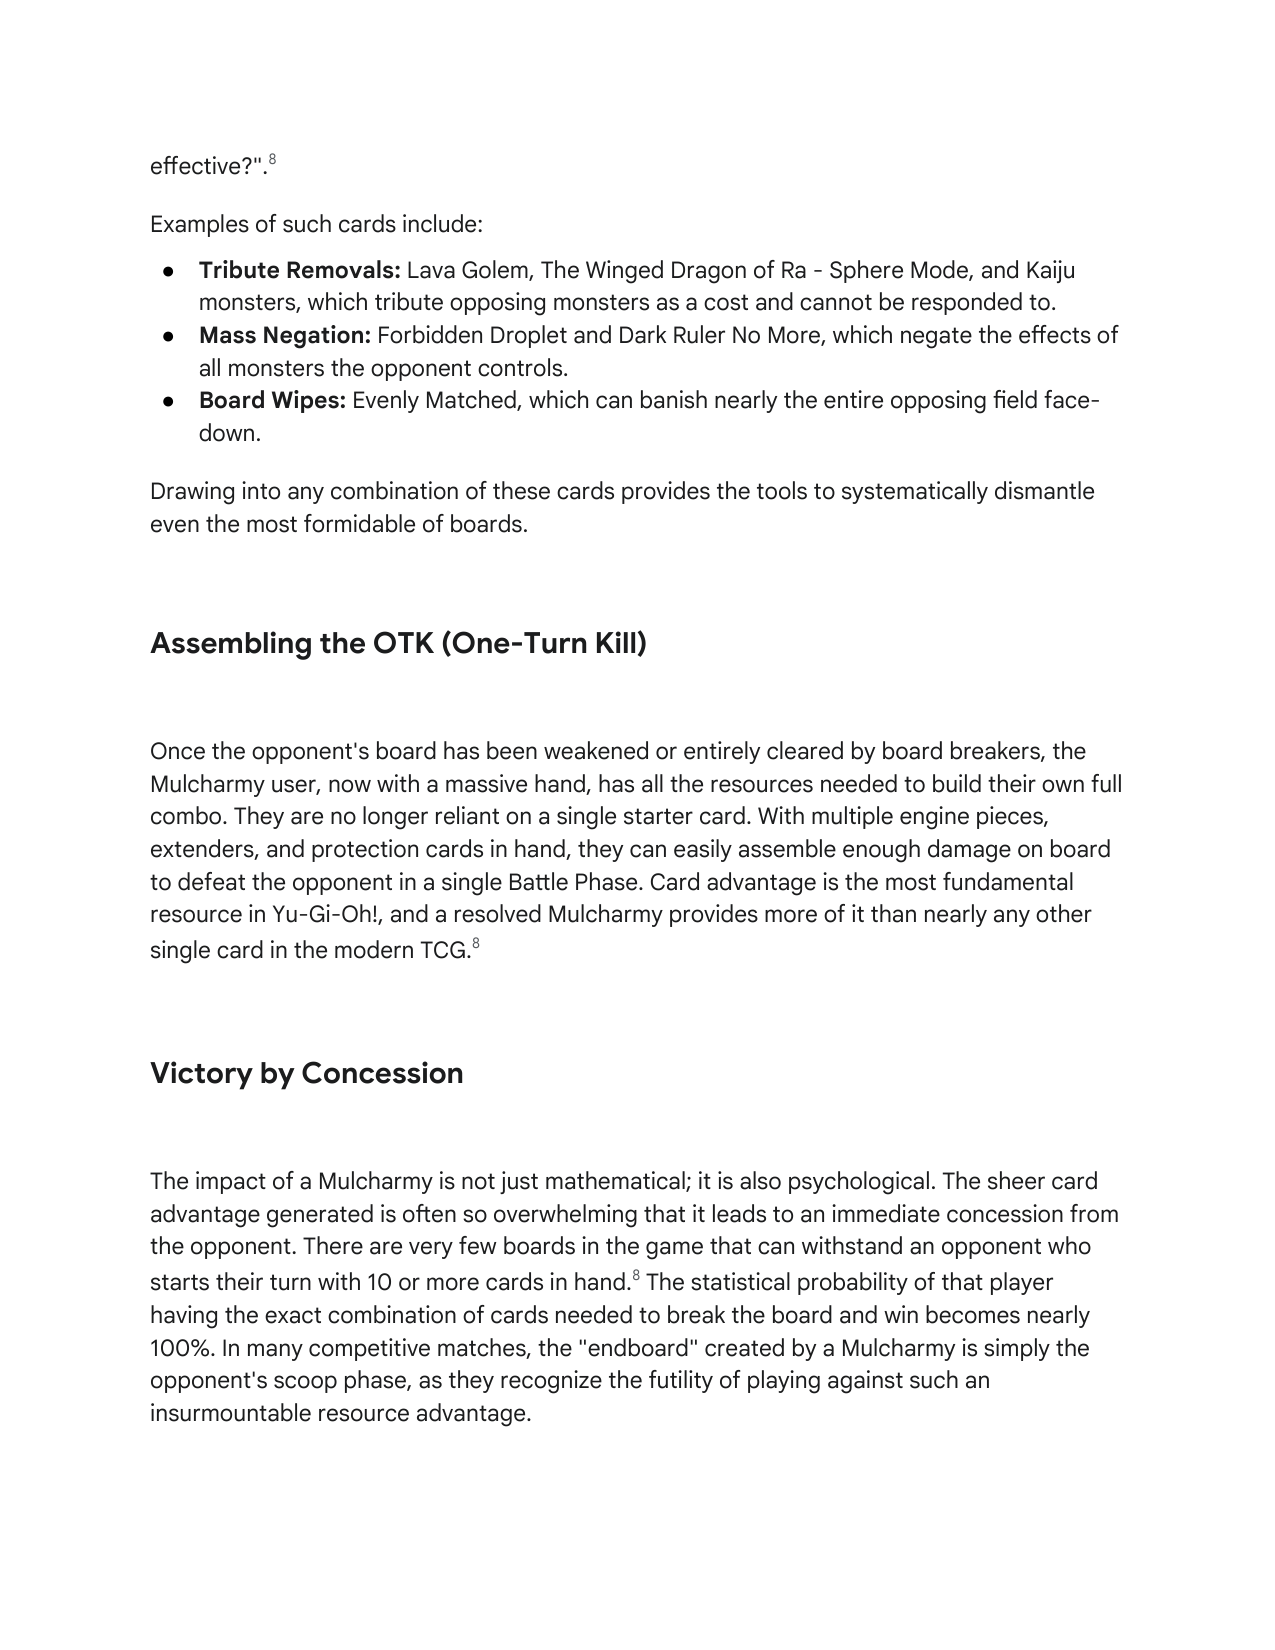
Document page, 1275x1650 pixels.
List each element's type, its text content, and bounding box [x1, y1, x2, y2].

list Board Wipes: Evenly Matched, which can banish nearly the entire opposing field face-down. [161, 387, 1125, 448]
list Tribute Removals: Lava Golem, The Winged Dragon of Ra - Sphere Mode, and Kaiju monsters, which tribute opposing monsters as a cost and cannot be responded to. [161, 256, 1125, 317]
text Once the opponent's board has been weakened or entirely cleared by board breakers, the Mulcharmy user, now with a massive hand, has all the resources needed to build their own full combo. They are no longer reliant on a single starter card. With multiple engine pieces, extenders, and protection cards in hand, they can easily assemble enough damage on board to defeat the opponent in a single Battle Phase. Card advantage is the most fundamental resource in Yu-Gi-Oh!, and a resolved Mulcharmy provides more of it than nearly any other single card in the modern TCG.8 [150, 737, 1125, 965]
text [150, 150, 1125, 181]
list Mass Negation: Forbidden Droplet and Dark Ruler No More, which negate the effects of all monsters the opponent controls. [161, 321, 1125, 383]
text Drawing into any combination of these cards provides the tools to systematically dismantle even the most formidable of boards. [150, 477, 1125, 539]
subtitle Assembling the OTK (One-Turn Kill) [150, 625, 1125, 662]
subtitle Victory by Concession [150, 1055, 1125, 1092]
text The impact of a Mulcharmy is not just mathematical; it is also psychological. The sheer card advantage generated is often so overwhelming that it leads to an immediate concession from the opponent. There are very few boards in the game that can withstand an opponent who starts their turn with 10 or more cards in hand.8 The statistical probability of that player having the exact combination of cards needed to break the board and win becomes nearly 100%. In many competitive matches, the "endboard" created by a Mulcharmy is simply the opponent's scoop phase, as they recognize the futility of playing against such an insurmountable resource advantage. [150, 1167, 1125, 1428]
text Examples of such cards include: [150, 211, 1125, 239]
